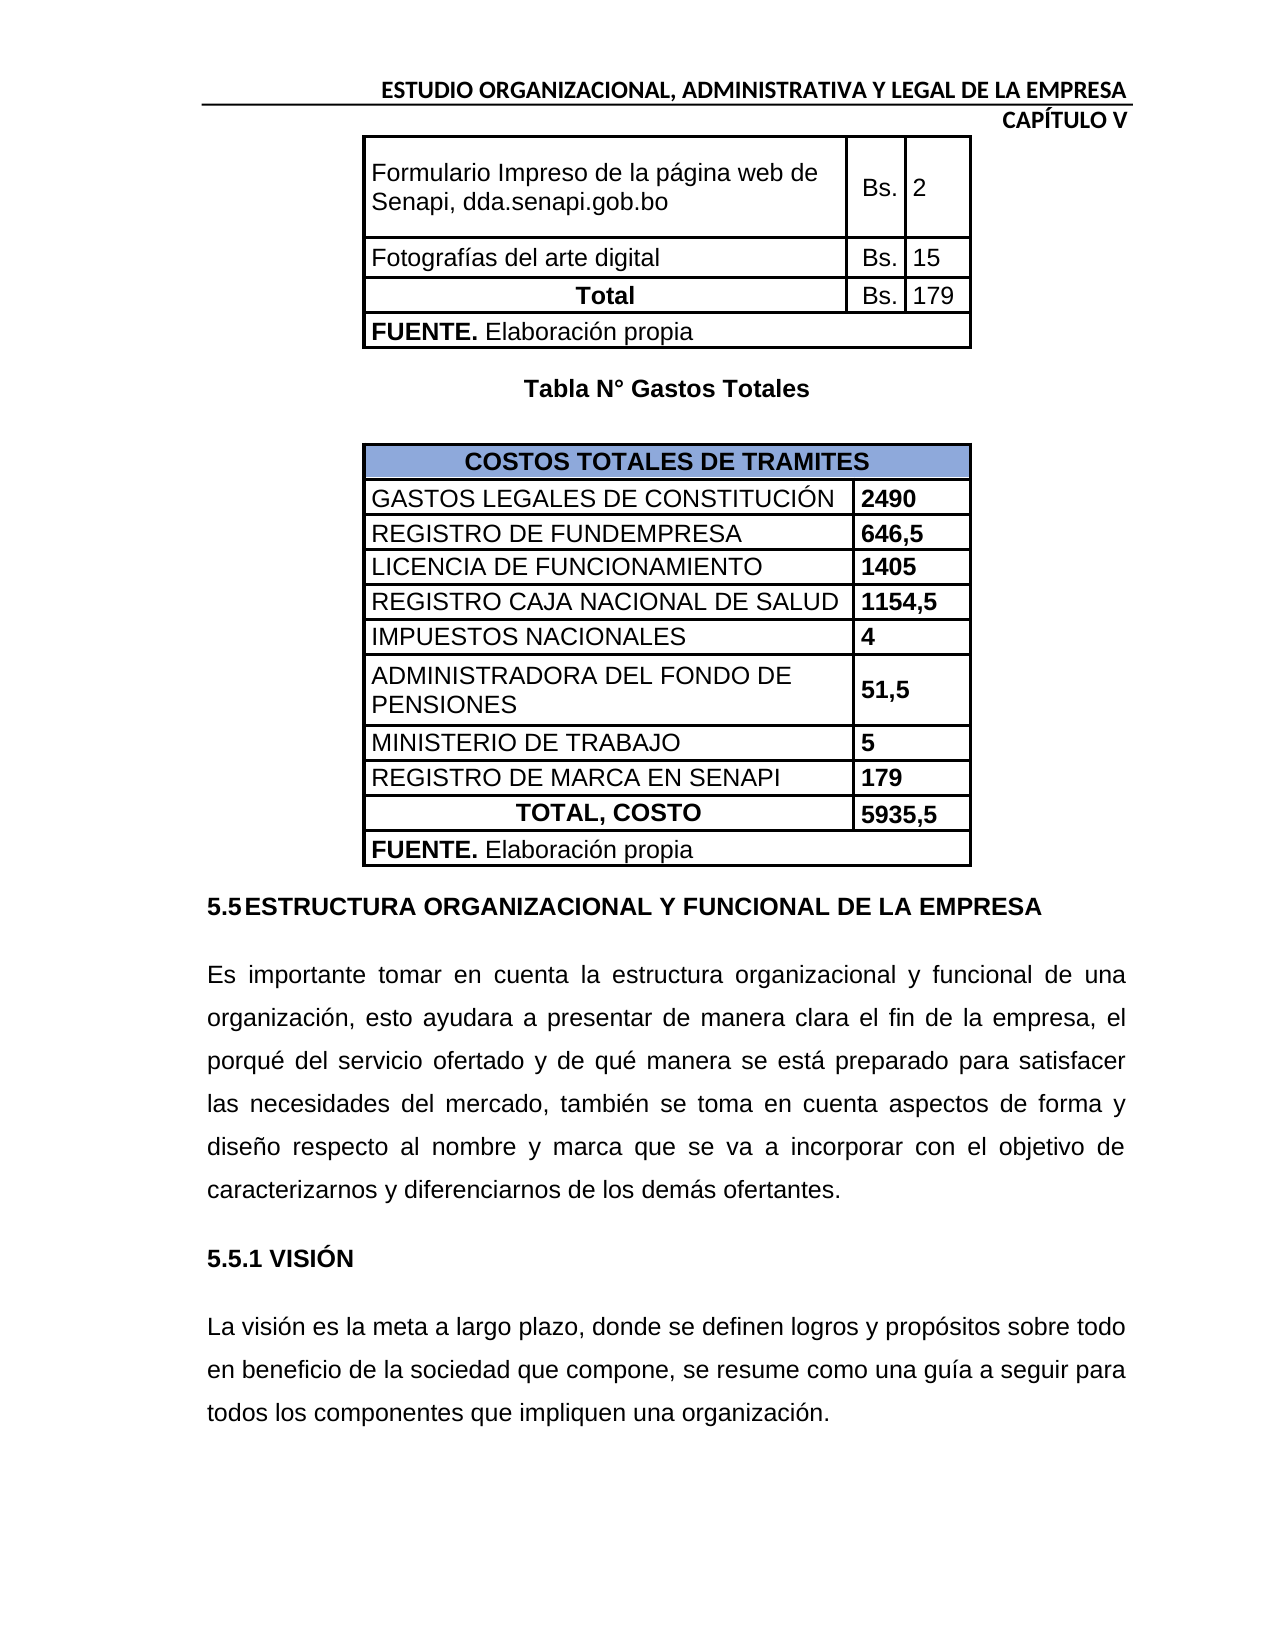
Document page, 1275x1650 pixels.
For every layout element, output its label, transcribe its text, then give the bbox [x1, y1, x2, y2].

table_cell 646,5 [855, 516, 969, 547]
table_cell Bs. [848, 239, 904, 276]
table_cell Formulario Impreso de la página web de Senapi, dda.senapi.gob.bo [366, 138, 845, 236]
table_cell REGISTRO DE FUNDEMPRESA [366, 516, 852, 547]
table_cell 15 [907, 239, 969, 276]
table_cell REGISTRO CAJA NACIONAL DE SALUD [366, 586, 852, 617]
table_cell 2490 [855, 481, 969, 512]
table_cell MINISTERIO DE TRABAJO [366, 727, 852, 759]
table_cell FUENTE. Elaboración propia [366, 314, 969, 346]
table_cell LICENCIA DE FUNCIONAMIENTO [366, 551, 852, 582]
table_cell FUENTE. Elaboración propia [366, 832, 969, 864]
table_cell Bs. [848, 138, 904, 236]
table_cell 179 [907, 279, 969, 311]
table_cell REGISTRO DE MARCA EN SENAPI [366, 762, 852, 794]
table_cell 1154,5 [855, 586, 969, 617]
table_cell 2 [907, 138, 969, 236]
list ESTRUCTURA ORGANIZACIONAL Y FUNCIONAL DE LA EMPRESA [207, 892, 1127, 921]
table_cell 4 [855, 621, 969, 652]
text 5.5.1 VISIÓN [207, 1244, 1127, 1272]
table_cell Bs. [848, 279, 904, 311]
table_cell 1405 [855, 551, 969, 582]
table_cell 5935,5 [855, 797, 969, 829]
table_cell IMPUESTOS NACIONALES [366, 621, 852, 652]
table_cell GASTOS LEGALES DE CONSTITUCIÓN [366, 481, 852, 512]
text La visión es la meta a largo plazo, donde se definen logros y propósitos sobre todo en beneficio de la sociedad que compone, se resume como una guía a seguir para todos los componentes que impliquen una organización. [207, 1312, 1127, 1427]
table_cell 51,5 [855, 656, 969, 724]
table_cell ADMINISTRADORA DEL FONDO DE PENSIONES [366, 656, 852, 724]
table_cell TOTAL, COSTO [366, 797, 852, 829]
text Tabla N° Gastos Totales [207, 374, 1127, 403]
table_cell 179 [855, 762, 969, 794]
table_cell 5 [855, 727, 969, 759]
table_cell Total [366, 279, 845, 311]
table_cell Fotografías del arte digital [366, 239, 845, 276]
text Es importante tomar en cuenta la estructura organizacional y funcional de una organización, esto ayudara a presentar de manera clara el fin de la empresa, el porqué del servicio ofertado y de qué manera se está preparado para satisfacer las necesidades del mercado, también se toma en cuenta aspectos de forma y diseño respecto al nombre y marca que se va a incorporar con el objetivo de caracterizarnos y diferenciarnos de los demás ofertantes. [207, 960, 1127, 1204]
table_header COSTOS TOTALES DE TRAMITES [366, 446, 969, 477]
